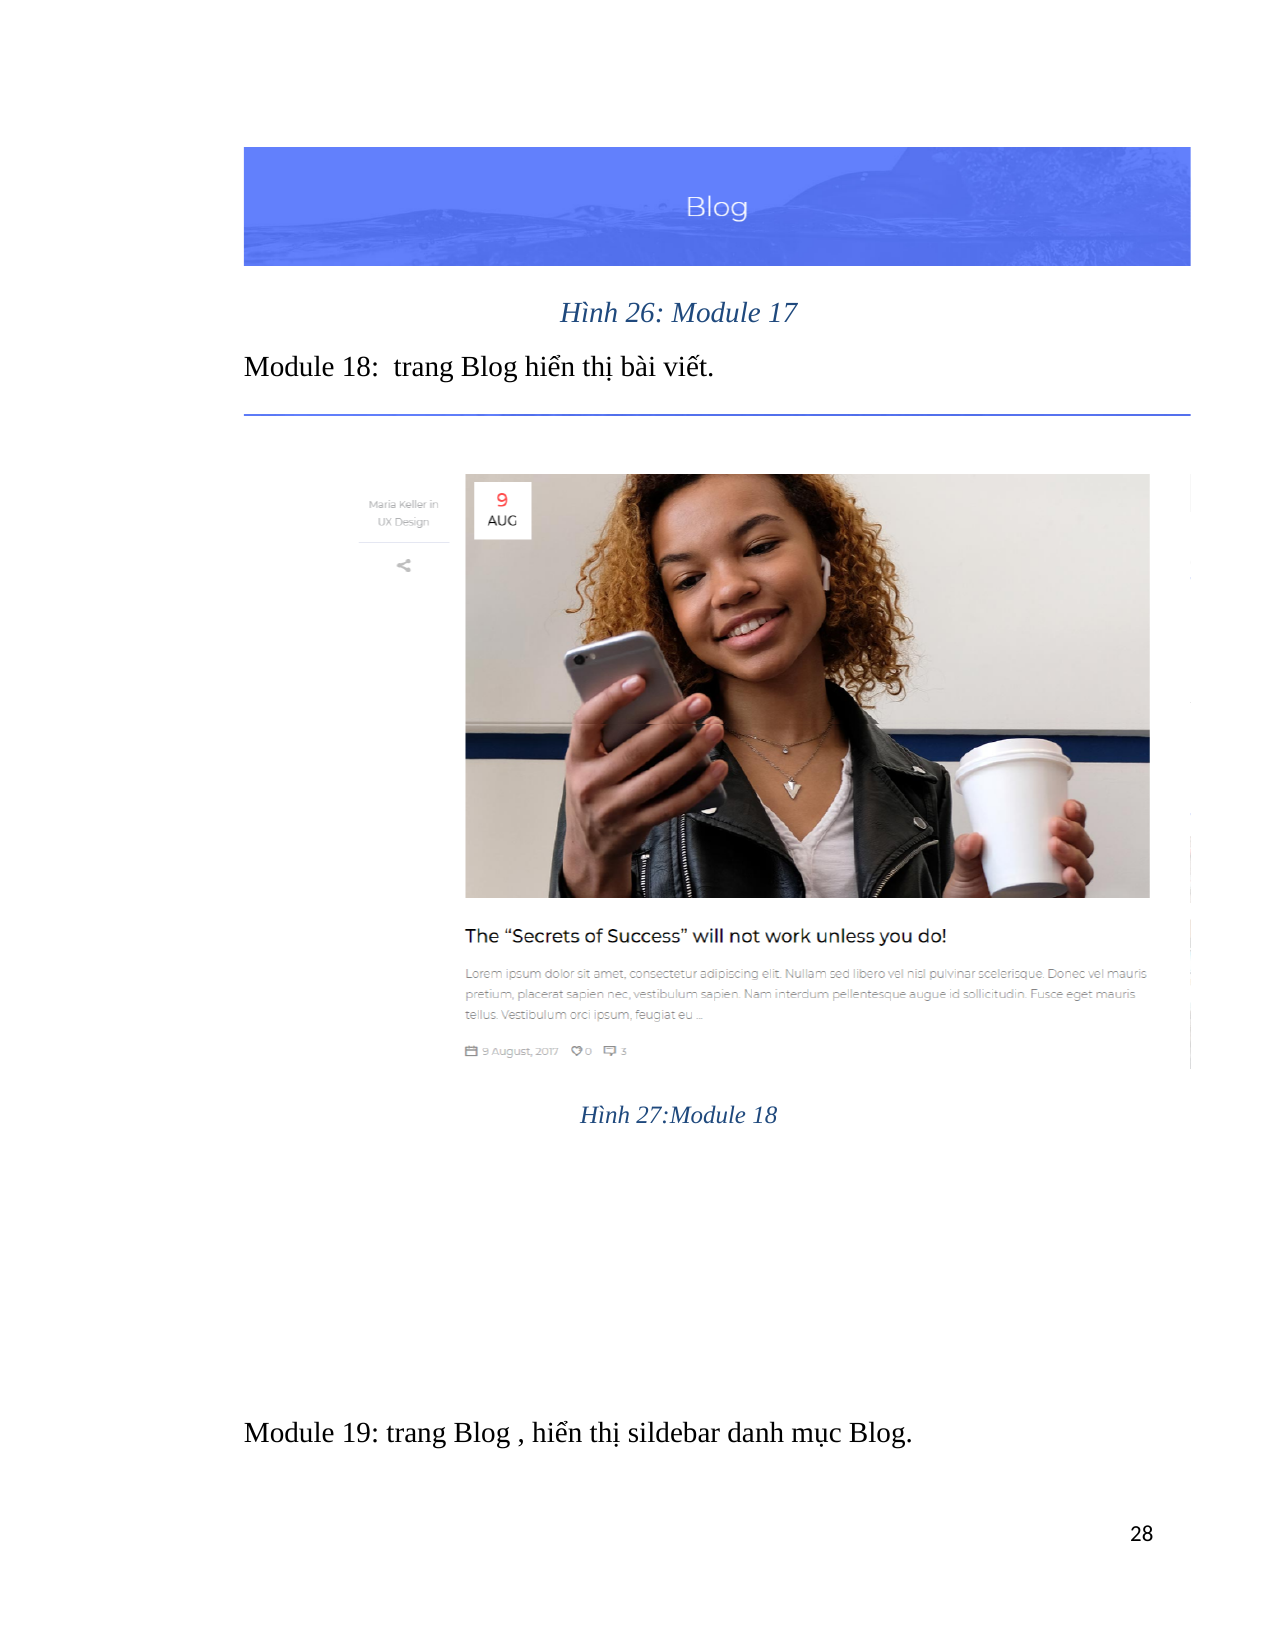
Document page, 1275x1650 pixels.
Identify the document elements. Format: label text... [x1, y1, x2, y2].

text Module 18: trang Blog hiển thị bài viết. [244, 349, 1153, 383]
picture [243, 147, 1191, 266]
text Hình 26: Module 17 [206, 295, 1153, 328]
picture [243, 414, 1191, 1072]
text Hình 27:Module 18 [206, 1100, 1153, 1129]
text Module 19: trang Blog , hiển thị sildebar danh mục Blog. [244, 1415, 1153, 1448]
